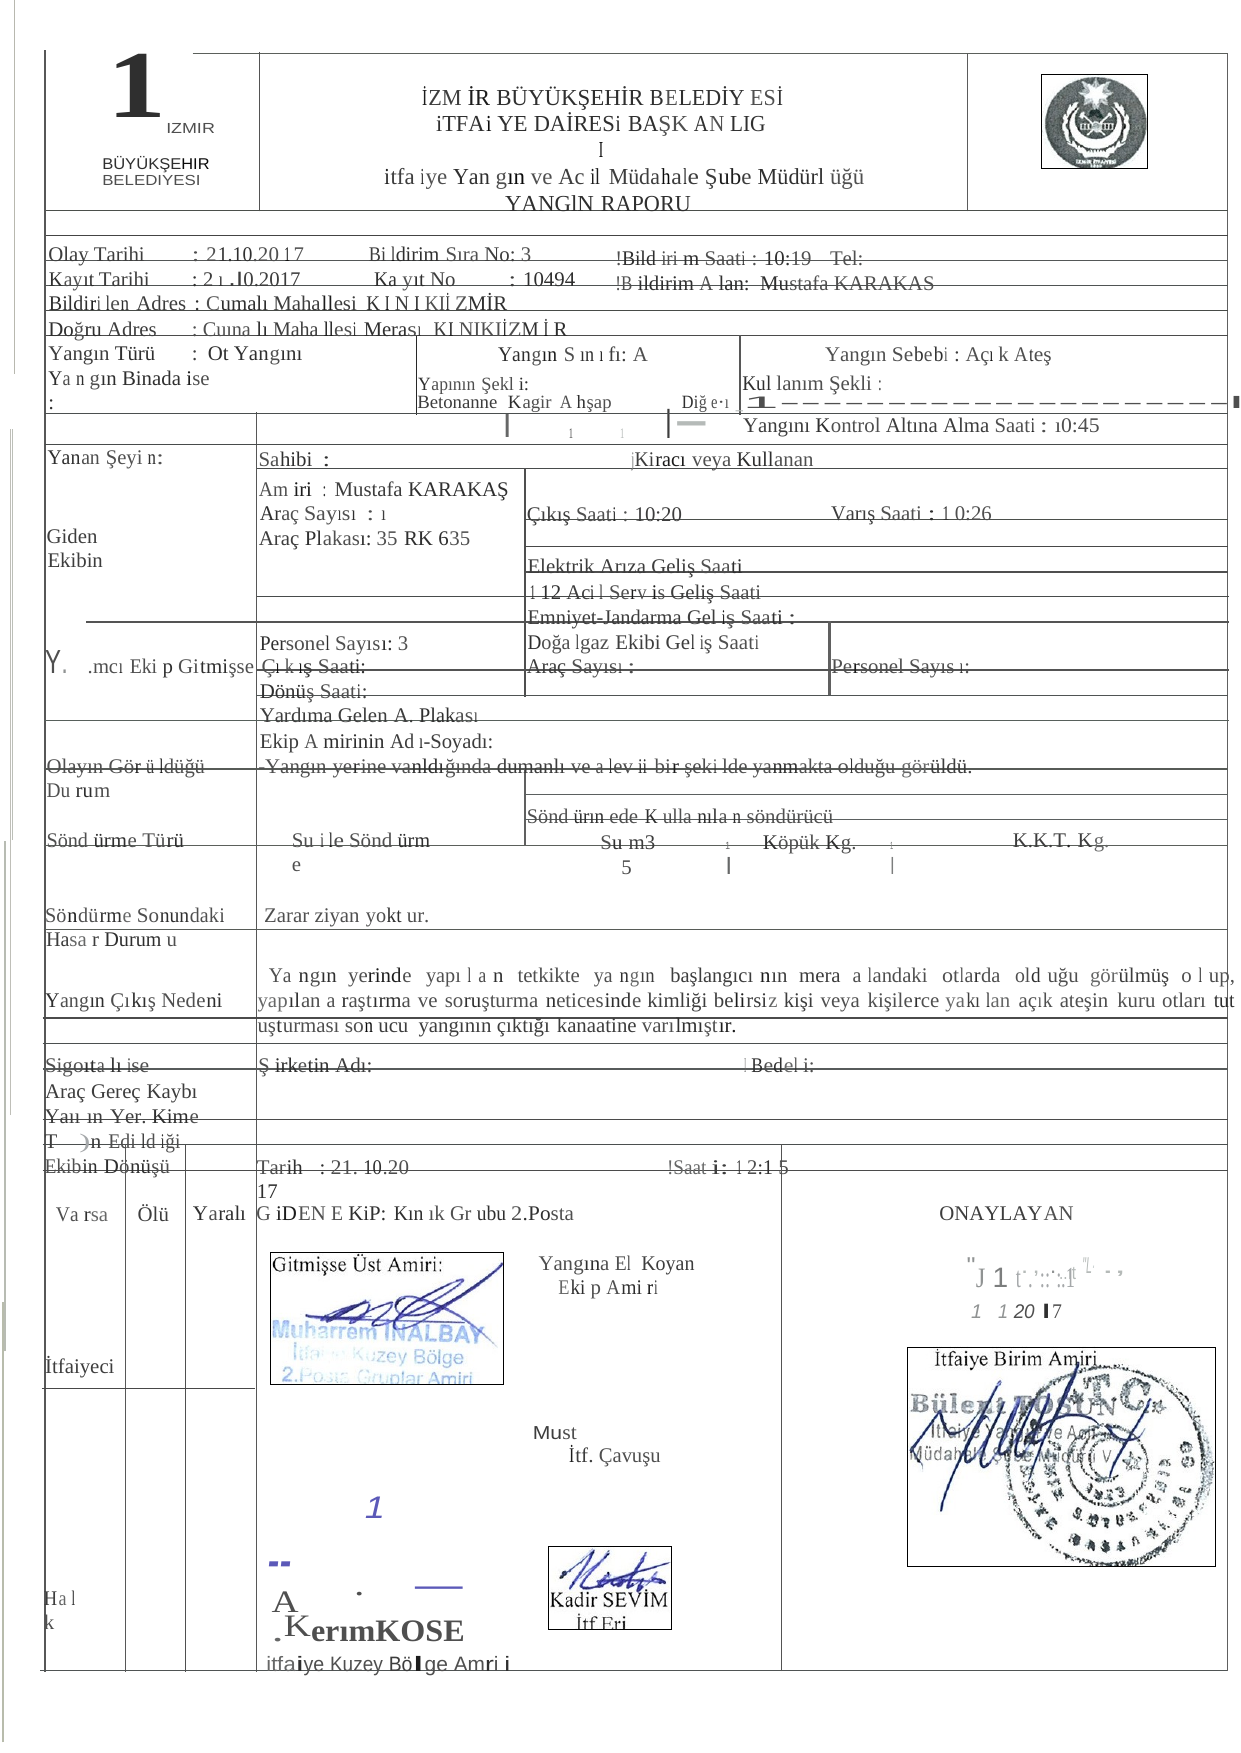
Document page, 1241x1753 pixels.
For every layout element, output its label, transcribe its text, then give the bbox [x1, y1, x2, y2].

text -Yangın yerine vanldığında dumanlı ve a lev ii bir şeki lde yanmakta olduğu görüldü. [258, 754, 1240, 778]
text "J 1 t..,::.:.1 "L· ., [966, 1246, 1240, 1294]
text Ya n gın Binada ise : [48, 366, 220, 414]
picture [1042, 75, 1147, 163]
text Sönd ürın ede K ulla nıla n söndürücü [527, 803, 1240, 827]
text İZM İR BÜYÜKŞEHİR BELEDİY ESİ [419, 84, 786, 111]
text itfa iye Yan gın ve Ac il Müdahale Şube Müdürl üğü [384, 163, 1240, 189]
text Giden [46, 524, 103, 548]
text Elektrik Arıza Geliş Saati [527, 554, 1240, 578]
text Araç Sayısı : ı [259, 501, 470, 525]
text Araç Sayısı : [527, 654, 642, 678]
text Ha l k [43, 1586, 90, 1634]
text Ekip A mirinin Ad ı-Soyadı: [259, 729, 494, 752]
text Yaralı [193, 1202, 249, 1226]
text G iDEN E KiP: Kın ık Gr ubu 2.Posta [256, 1202, 694, 1226]
text Dönüş Saati: [259, 681, 489, 702]
text Olayın Gör ü ldüğü [46, 753, 205, 778]
text 5 ı ı [621, 851, 1240, 882]
text Yangına El Koyan [534, 1251, 698, 1275]
text 1 1 Yangını Kontrol Altına Alma Saati : ı0:45 [562, 413, 1106, 441]
text Ekibin [47, 548, 108, 572]
text Araç Gereç Kaybı Yaıı ın Yer. Kime T )n Edi ld iği Ekibin Dönüşü [44, 1079, 204, 1178]
text Am iri : Mustafa KARAKAŞ [259, 477, 1240, 500]
picture [549, 1571, 671, 1629]
text !B ildirim A lan: Mustafa KARAKAS [615, 271, 1240, 294]
text Bildiri len Adres : Cumalı Mahallesi K I N I KIİ ZMİR [49, 292, 575, 316]
text 1 [364, 1489, 1240, 1526]
text Personel Sayıs ı: [831, 654, 1240, 678]
text Personel Sayısı: 3 [259, 631, 470, 648]
text Araç Plakası: 35 RK 635 [259, 526, 475, 550]
text Söndürme Sonundaki [45, 903, 232, 927]
text 1 12 Aci l Serv is Geliş Saati Emniyet-Jandarma Gel iş Saati : Doğa lgaz Ekibi Gel iş Saati [527, 579, 801, 654]
text Eki p Ami ri [256, 1275, 657, 1297]
text Yangın Çıkış Nedeni [45, 988, 227, 1012]
text Va rsa Ölü [56, 1202, 177, 1226]
picture [271, 1377, 503, 1384]
text 1IZMIR BÜYÜKŞEHIR BELEDIYESI [102, 42, 226, 188]
text İtf. Çavuşu [563, 1444, 666, 1467]
text iTFAi YE DAİRESi BAŞK AN LIG I [431, 111, 770, 163]
picture [271, 1297, 503, 1353]
text Yapının Şekl i: Kul lanım Şekli : [418, 370, 1240, 393]
text Hasa r Durum u [46, 927, 226, 950]
text 1 1 20 ı7 [971, 1297, 1240, 1324]
text itfaiye Kuzey Bölge Amri i [266, 1651, 1240, 1675]
text Zarar ziyan yokt ur. [264, 903, 435, 927]
text Sigoıta lı ise [45, 1053, 200, 1077]
text Betonanne Kagir A hşap Diğ e·ı _1---------------------l [417, 393, 1240, 412]
text İtfaiyeci [45, 1353, 506, 1377]
text . - A.KerımKOSE [271, 1579, 490, 1648]
picture [271, 1253, 503, 1275]
text Su i le Sönd ürm e [292, 828, 440, 876]
text Olay Tarihi : 21.10.20 1 7 Bi ldirim Sıra No: 3 [48, 241, 575, 265]
text Yangın Türü : Ot Yangını Yangın S ın ı fı: A Yangın Sebebi : Açı k Ateş [48, 341, 1240, 365]
text Must [527, 1420, 582, 1444]
text I Bedel i: [744, 1053, 1240, 1077]
text Kayıt Tarihi : 2 ı .ı0.2017 Ka yıt No : 10494 [49, 265, 581, 292]
text YANGlN RAPORU [498, 189, 697, 215]
text Yanan Şeyi n: Sahibi : jKiracı veya Kullanan [47, 445, 1240, 471]
text Doğru Adres : Cuına lı Maha llesi Merası KI NIKIİZM İ R [48, 316, 575, 340]
text Tarih : 21. 10.20 17 [257, 1155, 433, 1202]
text Y. .mcı Eki p Gitmişse Çı k ış Saati: [45, 654, 489, 681]
text !Bild iri m Saati : 10:19 Tel: [615, 246, 1240, 270]
text ONAYLAYAN [939, 1202, 1240, 1225]
text !Saat i: 1 2:1 5 [667, 1155, 1240, 1178]
text Çıkış Saati : 10:20 Varış Saati : 1 0:26 [527, 501, 1240, 526]
text Sönd ürme Türü [46, 827, 226, 852]
text Su m3 1 Köpük Kg. 1 K.K.T. Kg. [600, 828, 1240, 851]
text Ya ngın yerinde yapı l a n tetkikte ya ngın başlangıcı nın mera a landaki otlarda old uğu görülmüş o l up, yapılan a raştırma ve soruşturma neticesinde kimliği belirsiz kişi veya kişilerce yakı lan açık ateşin kuru otları tut uşturması son ucu yangının çıktığı kanaatine varılmıştır. [257, 963, 1236, 1037]
text Du rum [46, 778, 199, 802]
text Ş irketin Adı: [258, 1053, 428, 1077]
picture [908, 1348, 1215, 1489]
text Yardıma Gelen A. Plakası [259, 703, 489, 727]
text -- [268, 1526, 1240, 1571]
